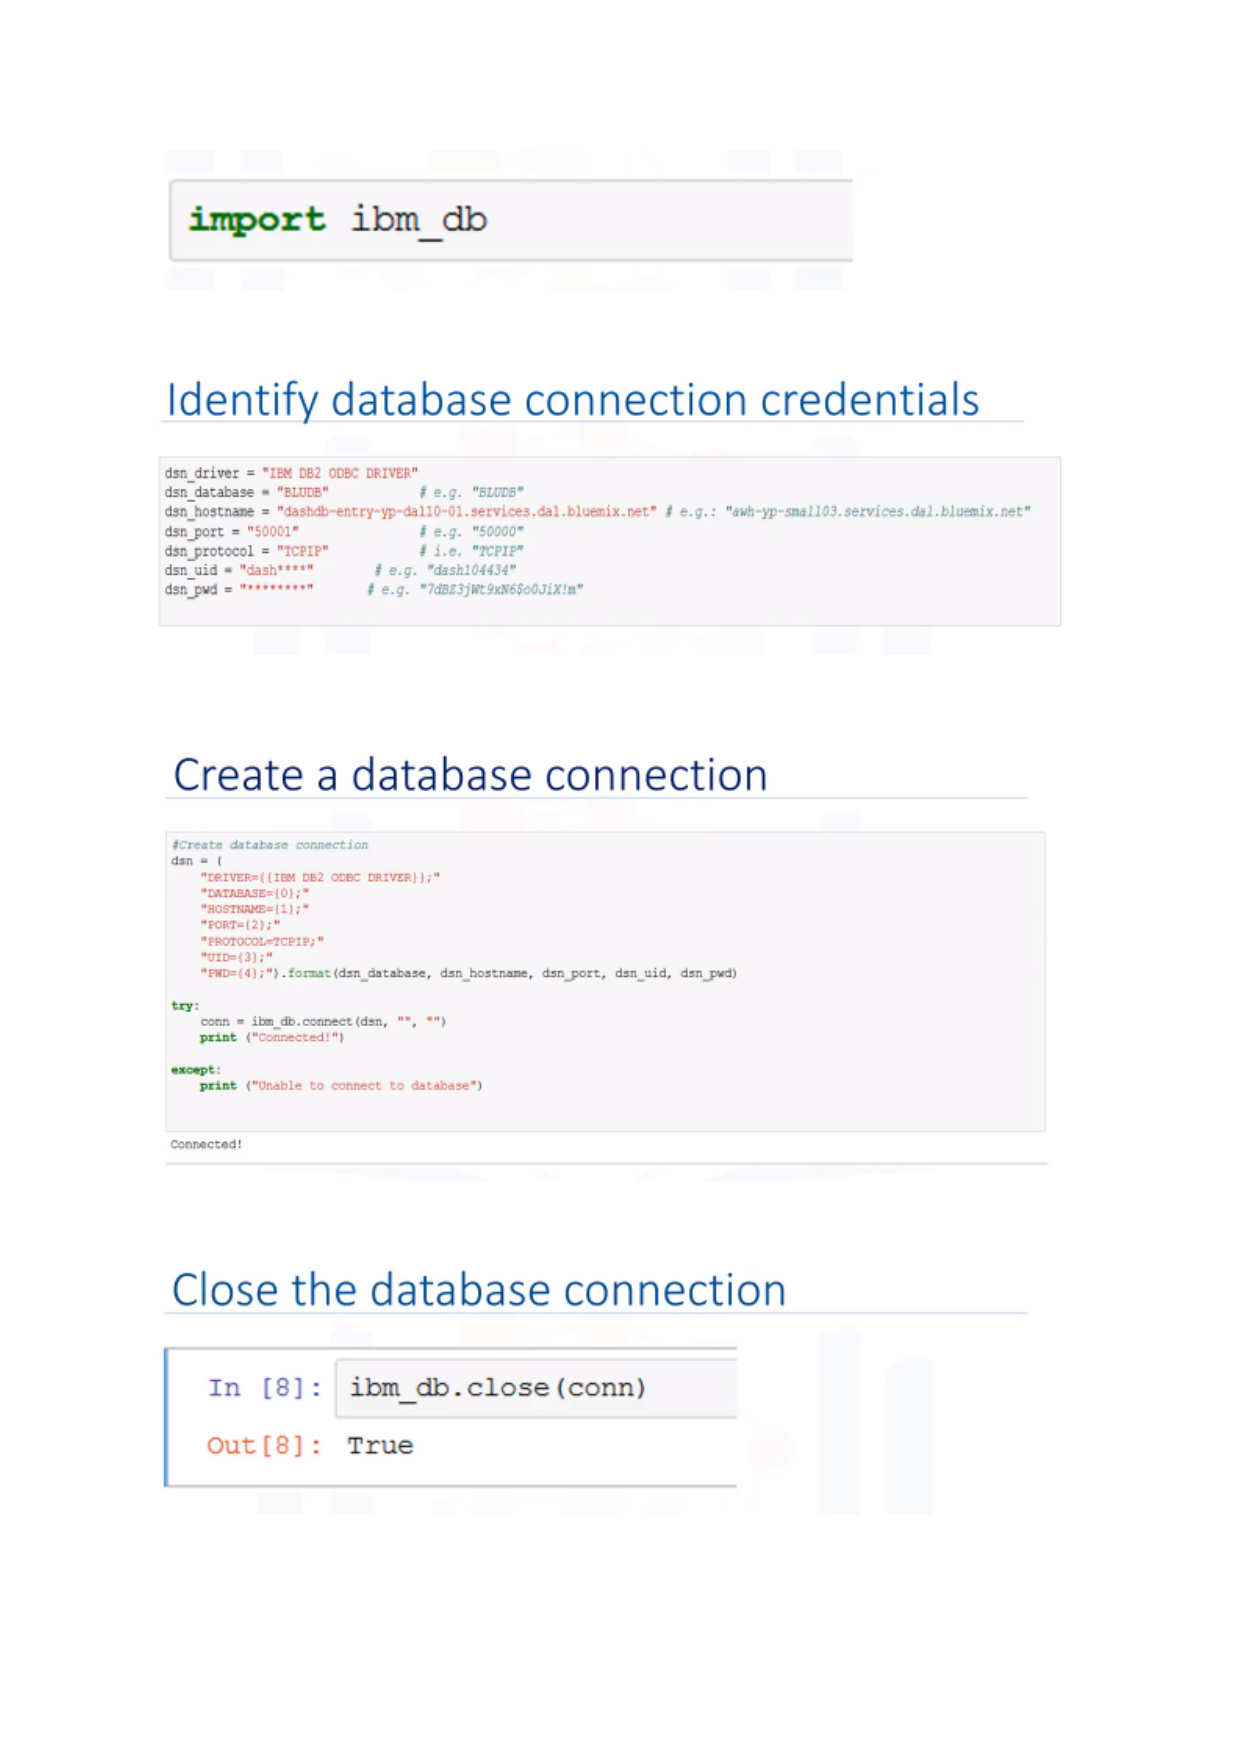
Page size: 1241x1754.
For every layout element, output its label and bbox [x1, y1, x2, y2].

picture [150, 366, 1082, 655]
picture [150, 1256, 1059, 1515]
picture [150, 150, 906, 291]
picture [150, 730, 1082, 1181]
